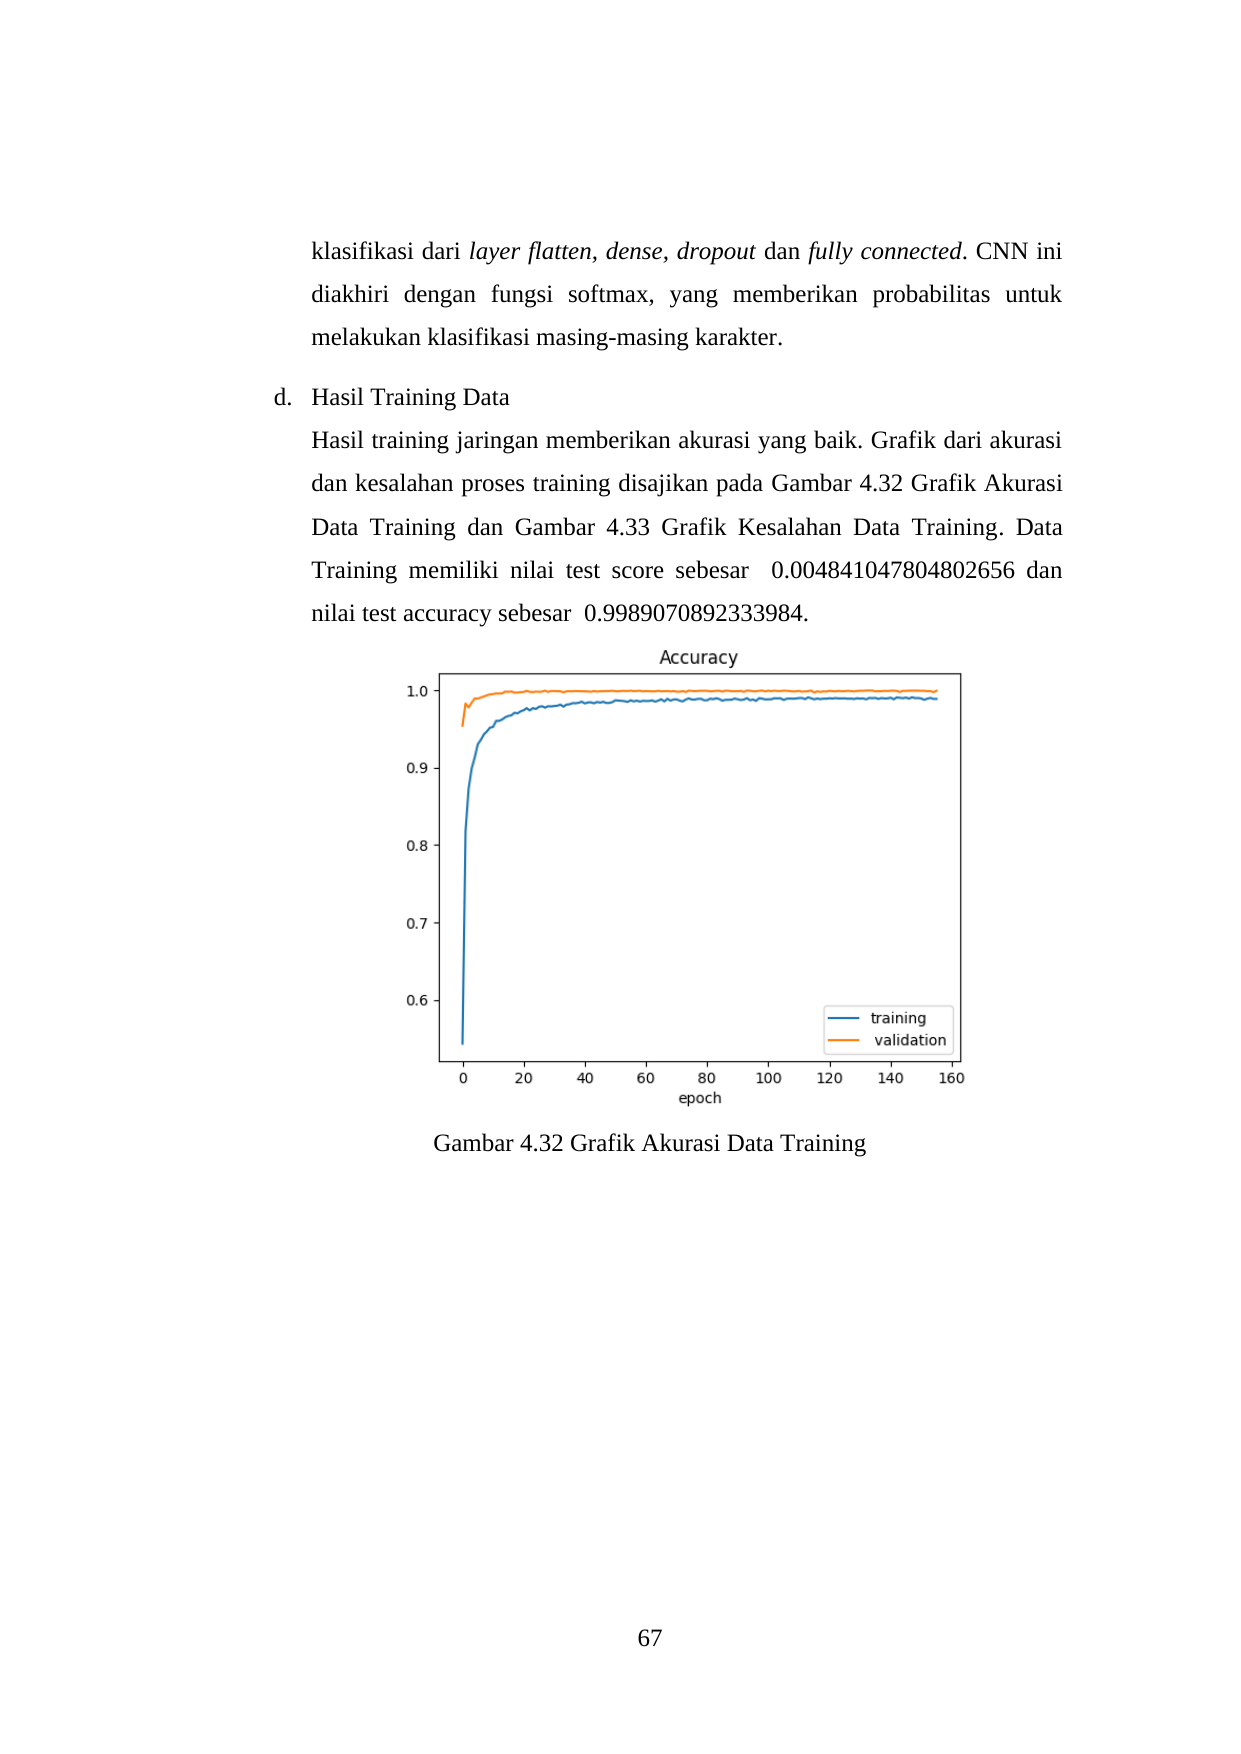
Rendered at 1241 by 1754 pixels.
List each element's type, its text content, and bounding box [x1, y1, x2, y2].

list Hasil Training Data [274, 382, 1063, 411]
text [311, 236, 1063, 351]
picture [387, 641, 988, 1114]
